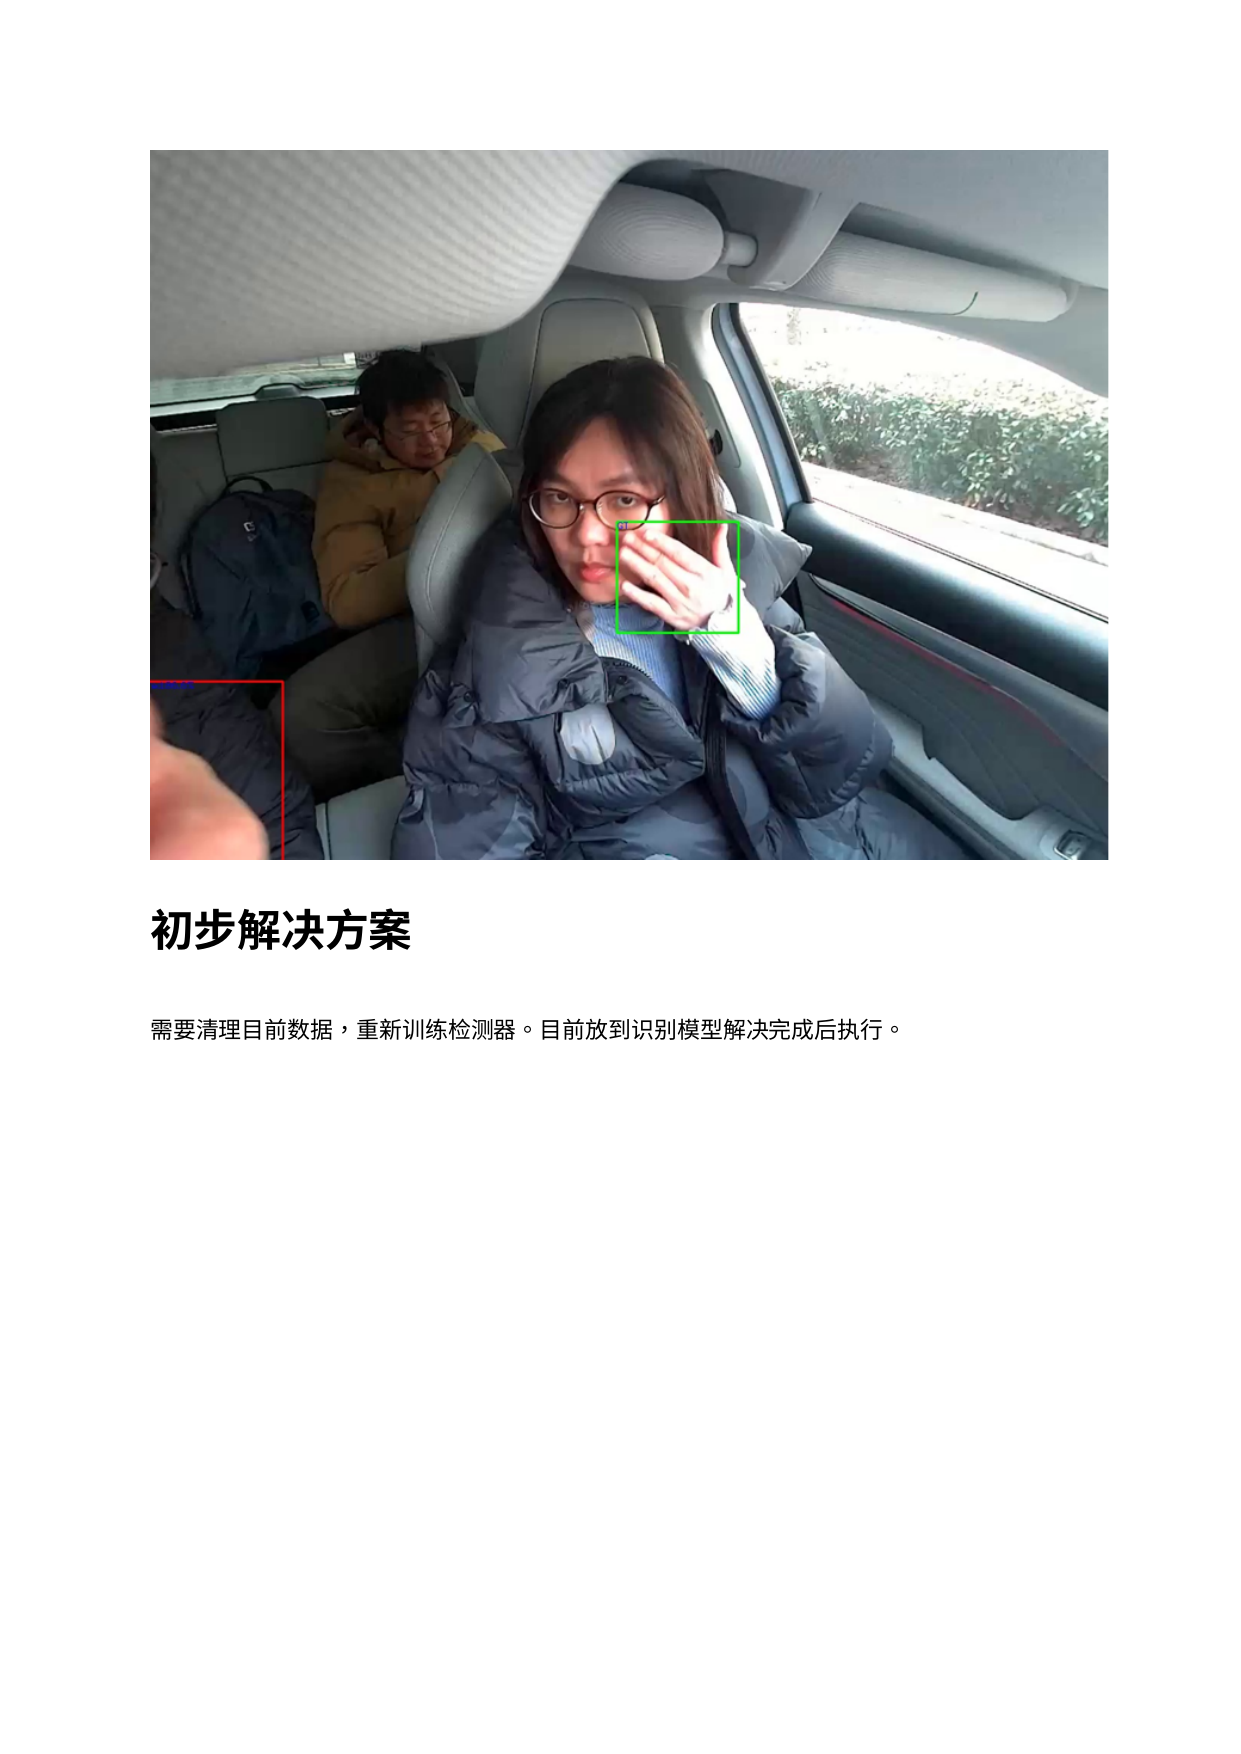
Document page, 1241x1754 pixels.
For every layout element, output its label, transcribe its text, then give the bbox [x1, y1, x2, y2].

picture [150, 150, 1109, 860]
text 需要清理目前数据，重新训练检测器。目前放到识别模型解决完成后执行。 [150, 1014, 1090, 1045]
subtitle 初步解决方案 [150, 900, 1090, 959]
